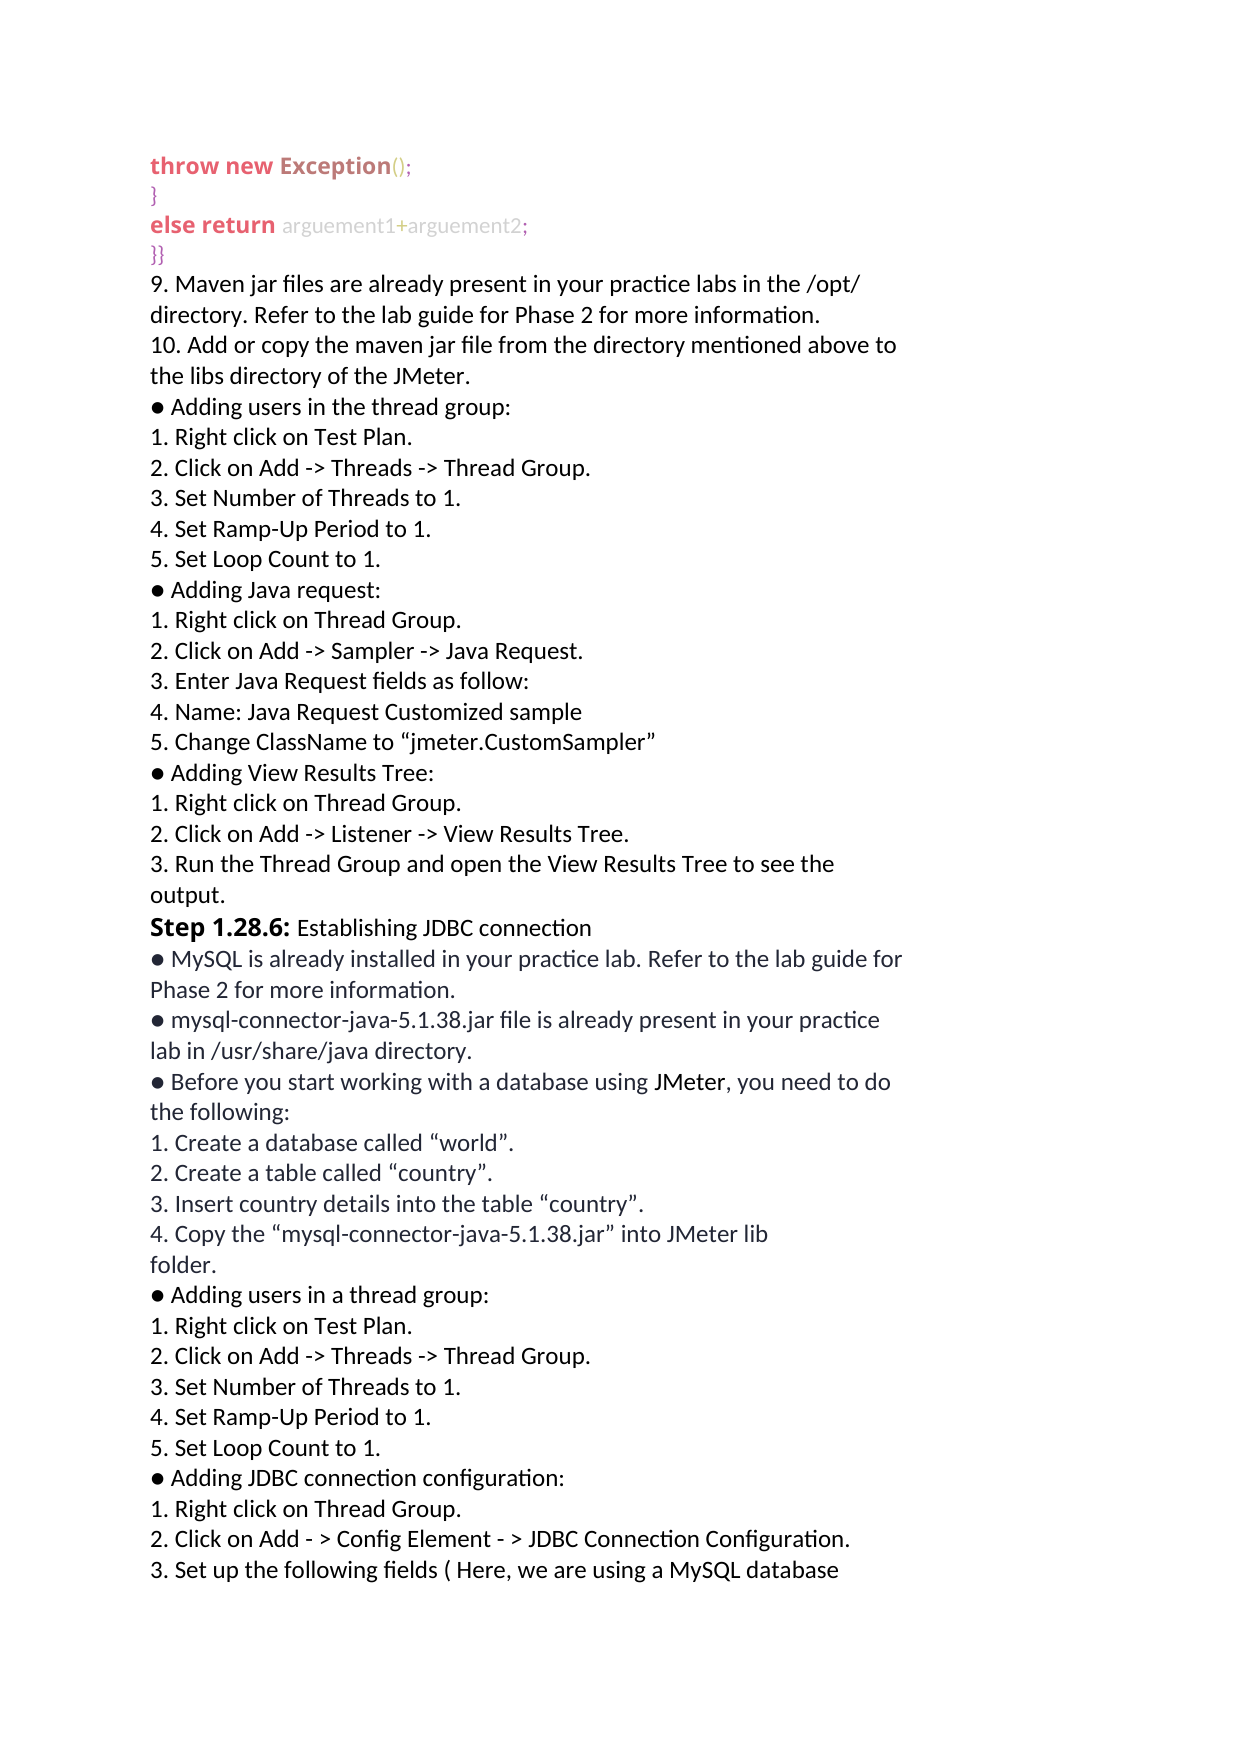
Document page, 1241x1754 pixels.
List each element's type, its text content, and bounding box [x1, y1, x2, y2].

text 2. Click on Add -> Threads -> Thread Group. [150, 452, 1090, 482]
text 3. Set Number of Threads to 1. [150, 482, 1090, 513]
text 2. Click on Add - > Config Element - > JDBC Connection Configuration. [150, 1523, 1090, 1554]
text ● Adding JDBC connection configuration: [150, 1462, 1090, 1493]
text 1. Right click on Test Plan. [150, 421, 1090, 452]
text folder. [150, 1249, 1090, 1279]
text 3. Set up the following fields ( Here, we are using a MySQL database [150, 1554, 1090, 1584]
text 2. Click on Add -> Threads -> Thread Group. [150, 1340, 1090, 1371]
text 9. Maven jar files are already present in your practice labs in the /opt/ [150, 268, 1090, 299]
text 1. Right click on Thread Group. [150, 1493, 1090, 1523]
text 3. Run the Thread Group and open the View Results Tree to see the [150, 848, 1090, 879]
text lab in /usr/share/java directory. [150, 1035, 1090, 1066]
text 1. Right click on Test Plan. [150, 1310, 1090, 1340]
text 10. Add or copy the maven jar file from the directory mentioned above to [150, 329, 1090, 360]
text ● Adding users in a thread group: [150, 1279, 1090, 1310]
text ● Adding users in the thread group: [150, 391, 1090, 421]
text 4. Name: Java Request Customized sample [150, 696, 1090, 726]
text ● mysql-connector-java-5.1.38.jar file is already present in your practice [150, 1004, 1090, 1035]
text 4. Set Ramp-Up Period to 1. [150, 1401, 1090, 1432]
text the following: [150, 1096, 1090, 1127]
text ● Adding View Results Tree: [150, 757, 1090, 787]
text 2. Click on Add -> Sampler -> Java Request. [150, 635, 1090, 665]
text } [150, 181, 1090, 209]
text 2. Click on Add -> Listener -> View Results Tree. [150, 818, 1090, 848]
text 1. Create a database called “world”. [150, 1127, 1090, 1157]
text the libs directory of the JMeter. [150, 360, 1090, 391]
text }} [150, 241, 1090, 268]
text 3. Enter Java Request fields as follow: [150, 665, 1090, 696]
text Phase 2 for more information. [150, 974, 1090, 1004]
text else return arguement1+arguement2; [150, 209, 1090, 241]
text directory. Refer to the lab guide for Phase 2 for more information. [150, 299, 1090, 329]
text output. [150, 879, 1090, 909]
text 4. Set Ramp-Up Period to 1. [150, 513, 1090, 543]
text 5. Set Loop Count to 1. [150, 1432, 1090, 1462]
text ● MySQL is already installed in your practice lab. Refer to the lab guide for [150, 943, 1090, 974]
text throw new Exception(); [150, 150, 1090, 181]
text 1. Right click on Thread Group. [150, 604, 1090, 635]
text 1. Right click on Thread Group. [150, 787, 1090, 818]
text ● Adding Java request: [150, 574, 1090, 604]
text 5. Change ClassName to “jmeter.CustomSampler” [150, 726, 1090, 757]
text ● Before you start working with a database using JMeter, you need to do [150, 1066, 1090, 1096]
text 5. Set Loop Count to 1. [150, 543, 1090, 574]
text 3. Insert country details into the table “country”. [150, 1188, 1090, 1218]
text 4. Copy the “mysql-connector-java-5.1.38.jar” into JMeter lib [150, 1218, 1090, 1249]
text Step 1.28.6: Establishing JDBC connection [150, 909, 1090, 943]
text 2. Create a table called “country”. [150, 1157, 1090, 1188]
text 3. Set Number of Threads to 1. [150, 1371, 1090, 1401]
